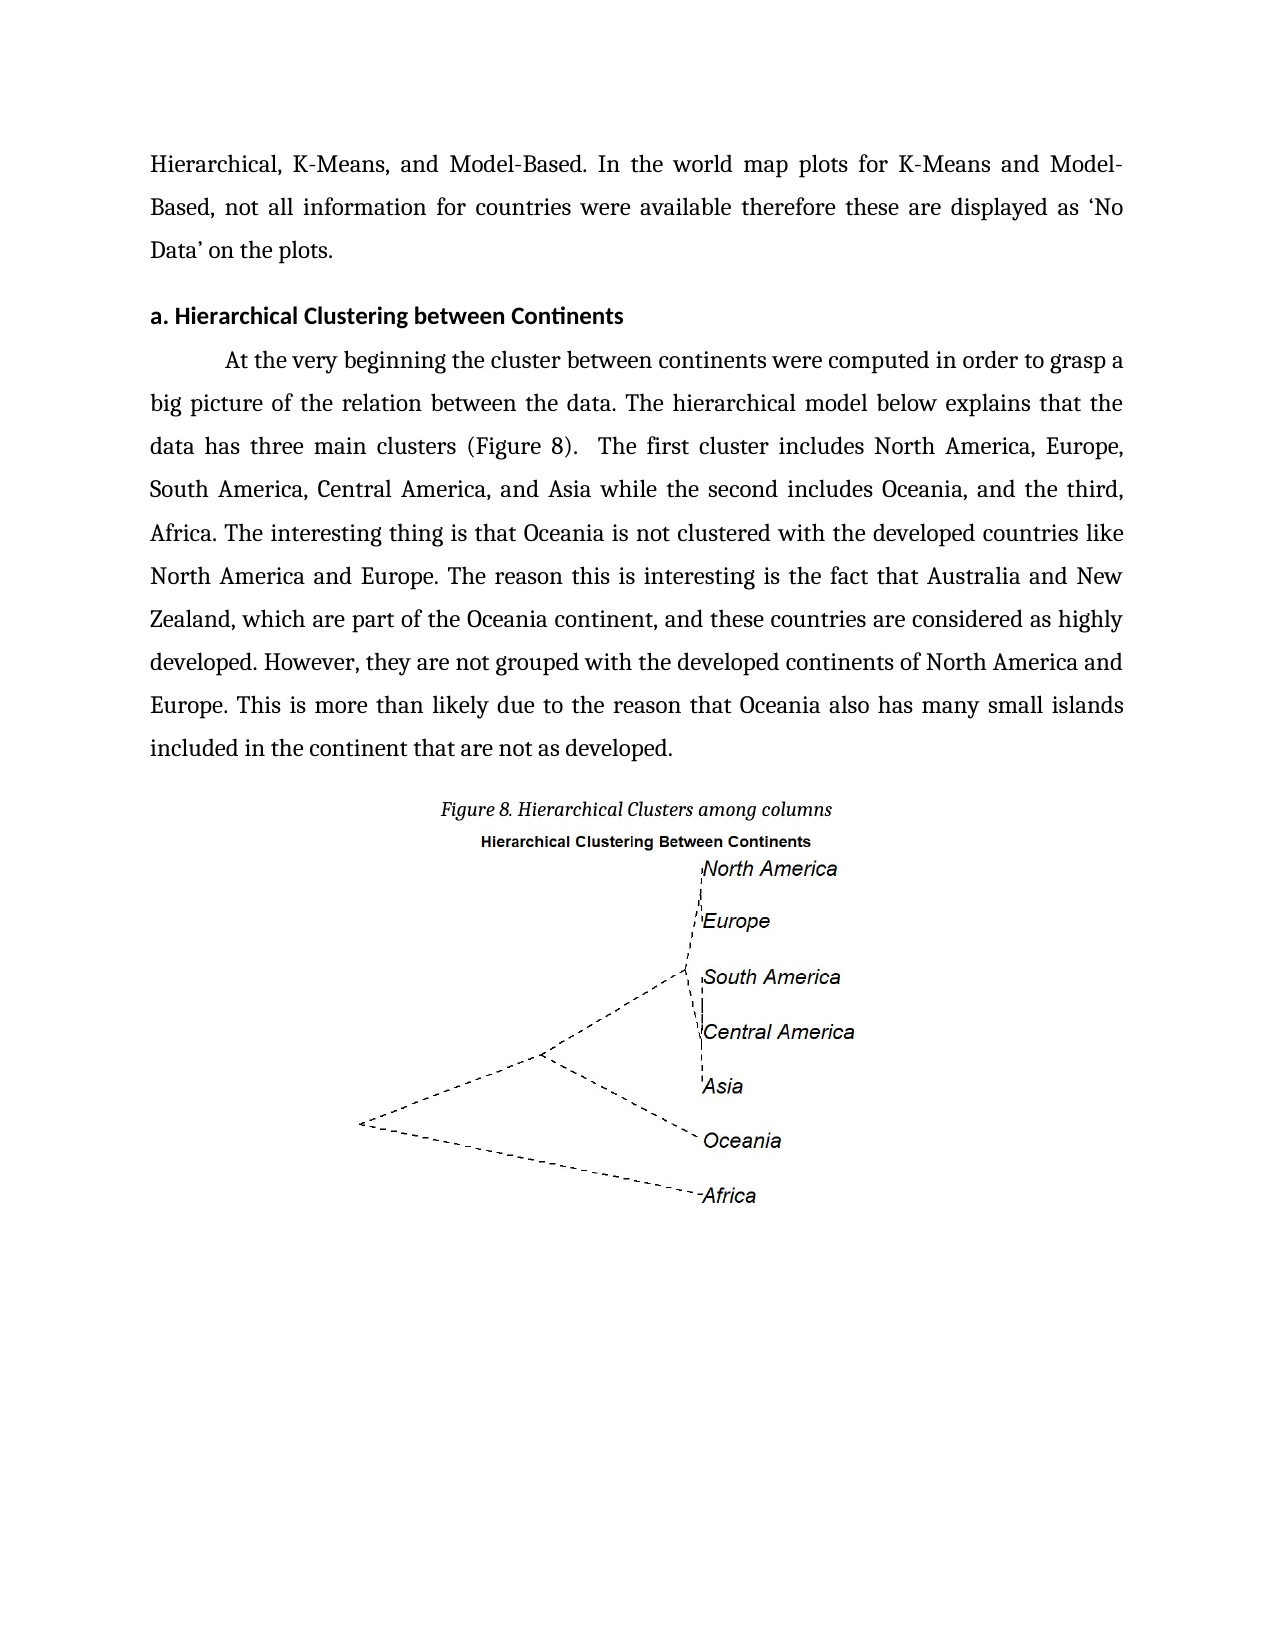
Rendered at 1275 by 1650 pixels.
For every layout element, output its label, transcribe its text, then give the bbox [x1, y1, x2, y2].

picture [284, 827, 982, 1272]
subtitle a. Hierarchical Clustering between Continents [150, 300, 1125, 331]
text At the very beginning the cluster between continents were computed in order to grasp a big picture of the relation between the data. The hierarchical model below explains that the data has three main clusters (Figure 8). The first cluster includes North America, Europe, South America, Central America, and Asia while the second includes Oceania, and the third, Africa. The interesting thing is that Oceania is not clustered with the developed countries like North America and Europe. The reason this is interesting is the fact that Australia and New Zealand, which are part of the Oceania continent, and these countries are considered as highly developed. However, they are not grouped with the developed continents of North America and Europe. This is more than likely due to the reason that Oceania also has many small islands included in the continent that are not as developed. [150, 346, 1125, 763]
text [150, 150, 1125, 265]
text Figure 8. Hierarchical Clusters among columns [150, 798, 1125, 822]
